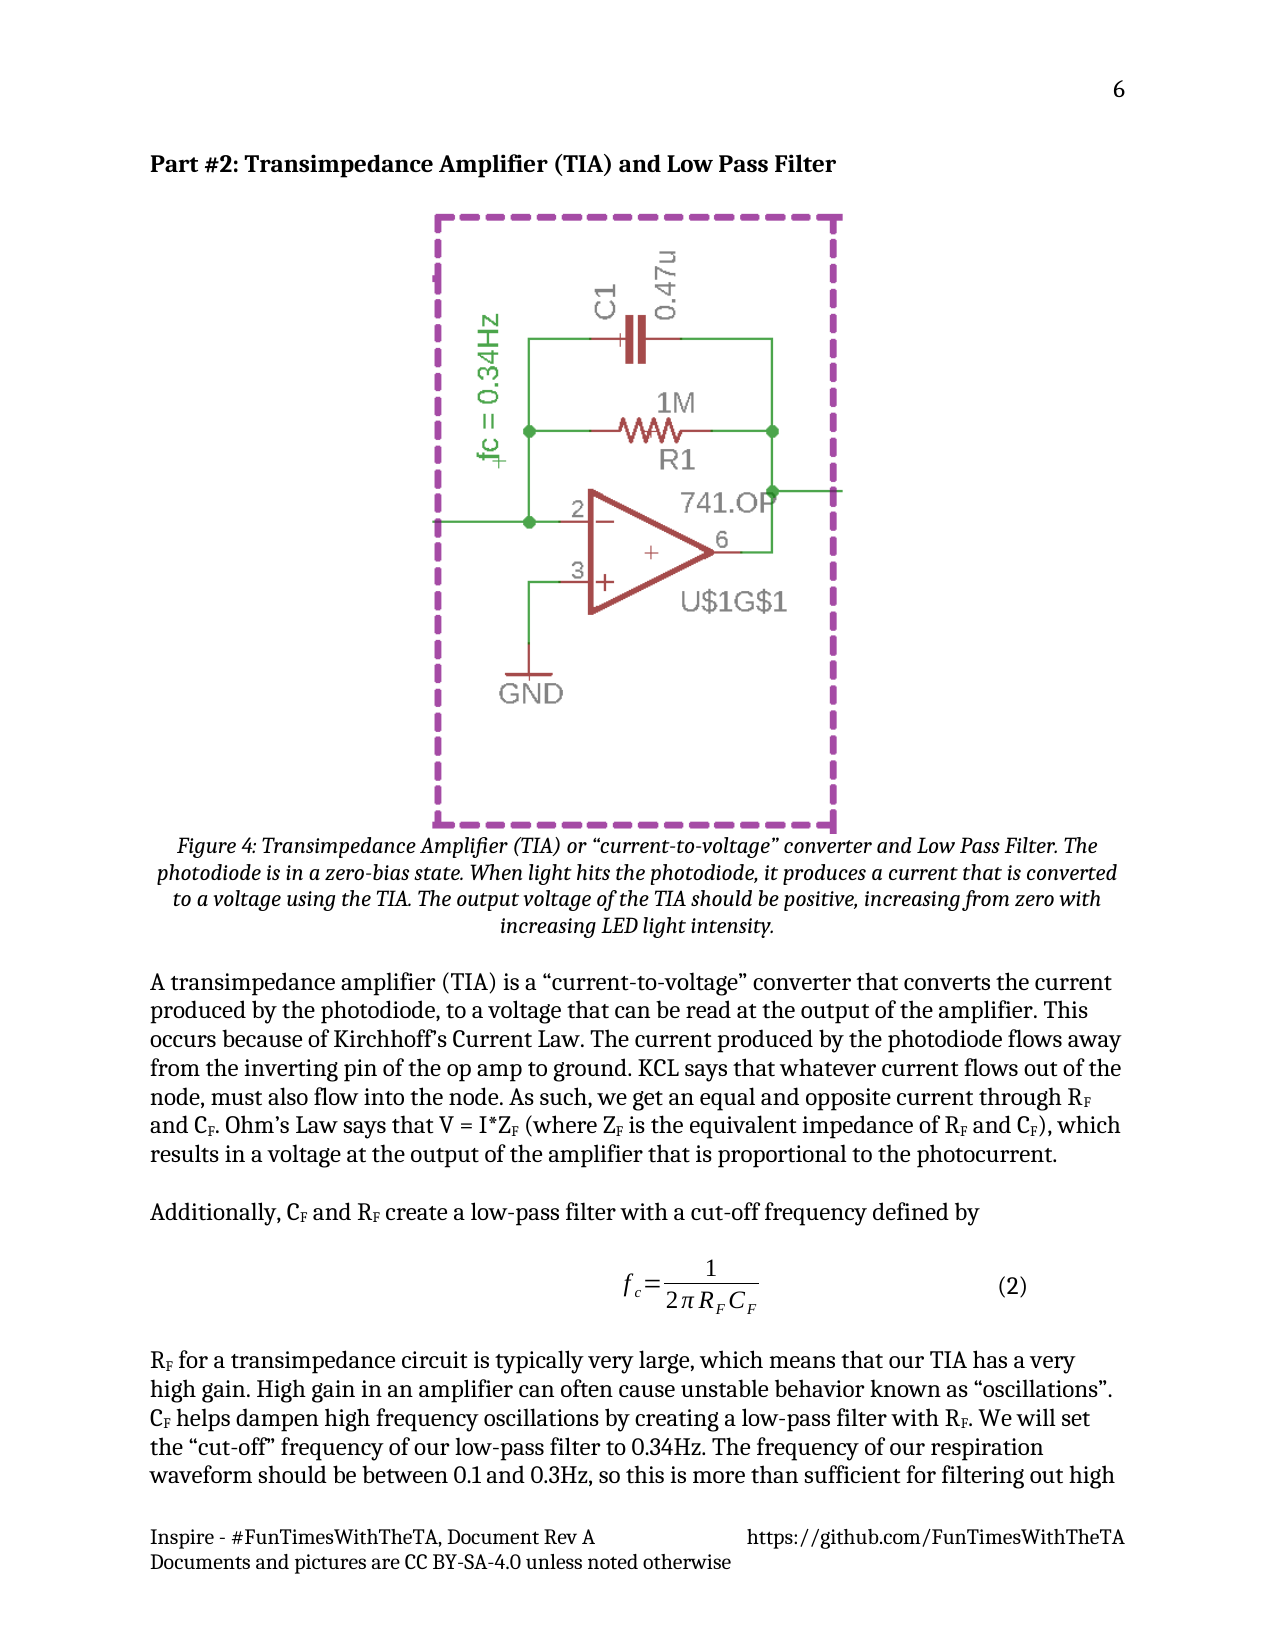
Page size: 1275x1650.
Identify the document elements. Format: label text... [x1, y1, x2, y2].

text (2) [150, 1255, 1125, 1318]
picture [432, 207, 843, 834]
text Additionally, CF and RF create a low-pass filter with a cut-off frequency defined by [150, 1197, 1125, 1226]
text Part #2: Transimpedance Amplifier (TIA) and Low Pass Filter [150, 150, 1125, 179]
text A transimpedance amplifier (TIA) is a “current-to-voltage” converter that converts the current produced by the photodiode, to a voltage that can be read at the output of the amplifier. This occurs because of Kirchhoff’s Current Law. The current produced by the photodiode flows away from the inverting pin of the op amp to ground. KCL says that whatever current flows out of the node, must also flow into the node. As such, we get an equal and opposite current through RF and CF. Ohm’s Law says that V = I*ZF (where ZF is the equivalent impedance of RF and CF), which results in a voltage at the output of the amplifier that is proportional to the photocurrent. [150, 967, 1125, 1169]
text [150, 1346, 1125, 1490]
